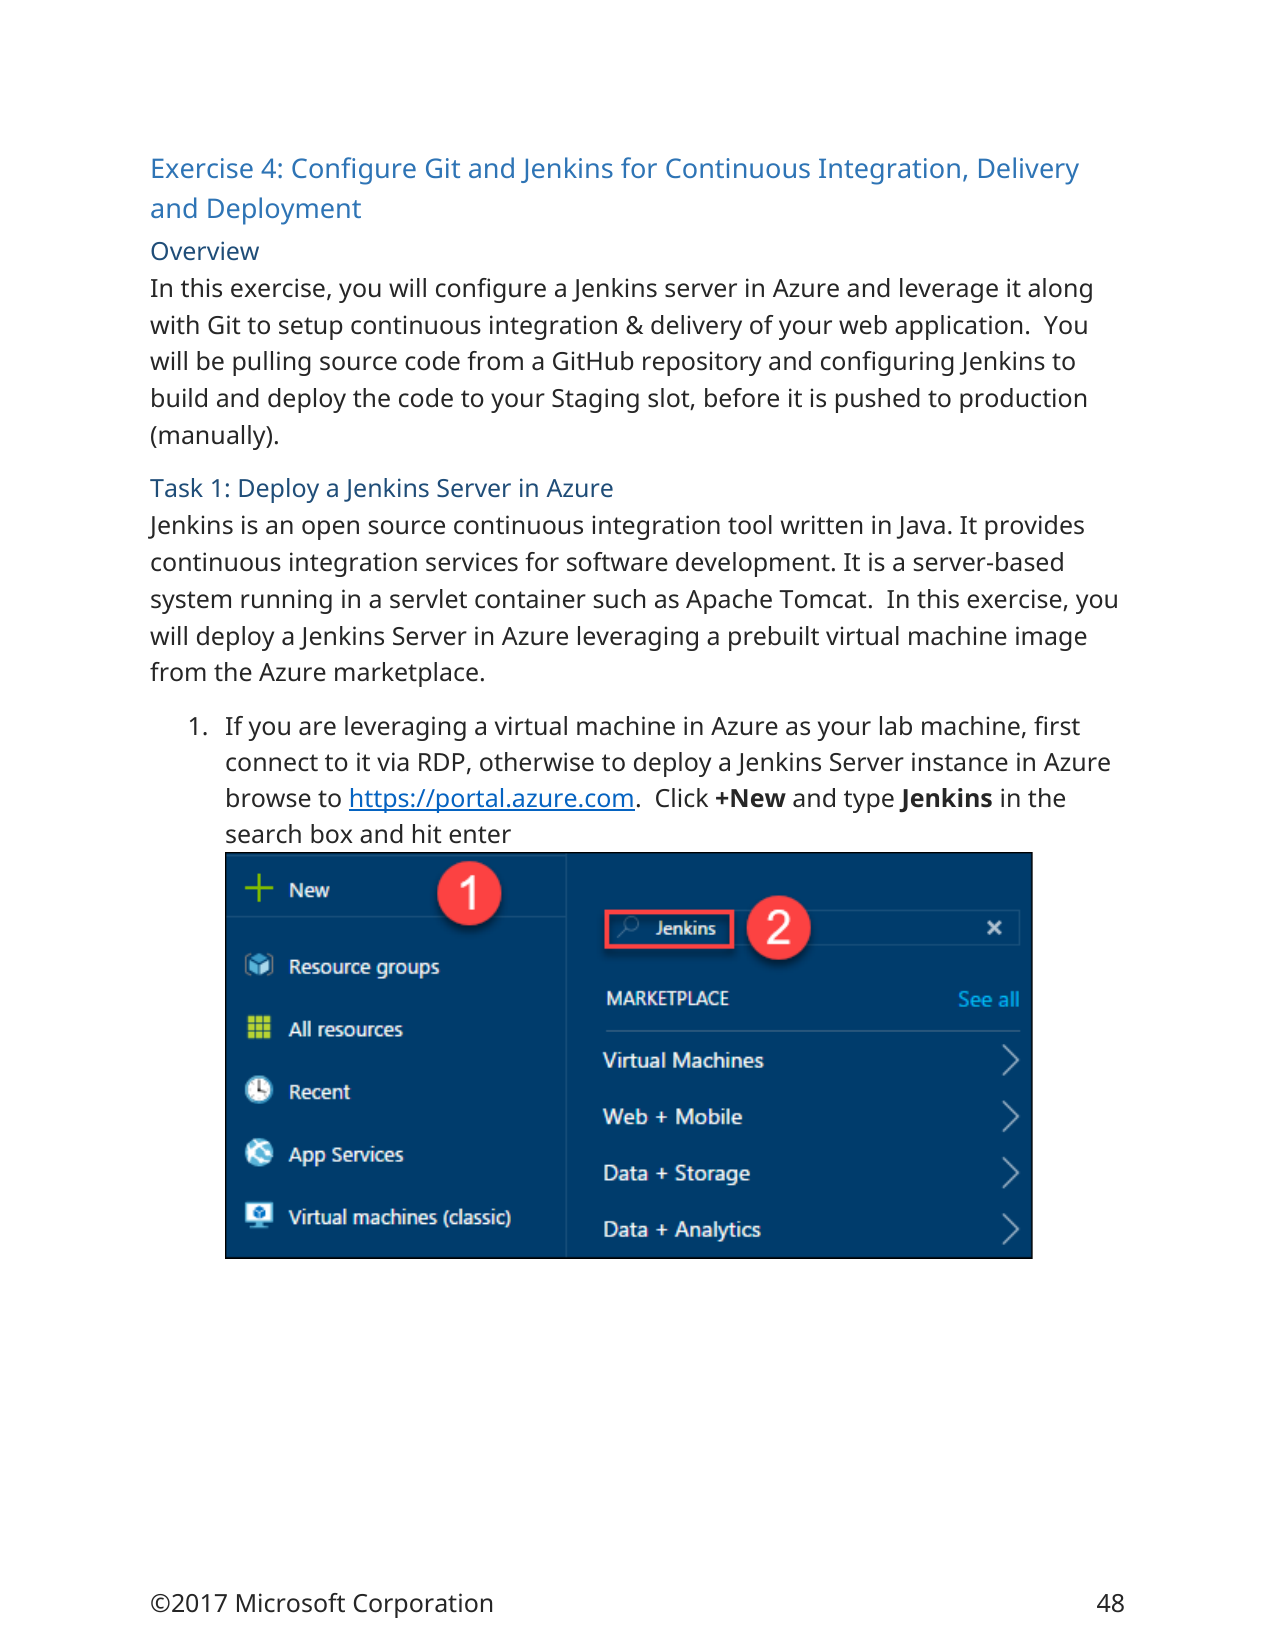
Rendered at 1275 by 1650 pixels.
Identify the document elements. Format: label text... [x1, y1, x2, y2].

text Jenkins is an open source continuous integration tool written in Java. It provides continuous integration services for software development. It is a server-based system running in a servlet container such as Apache Tomcat. In this exercise, you will deploy a Jenkins Server in Azure leveraging a prebuilt virtual machine image from the Azure marketplace. [150, 508, 1125, 689]
subtitle Overview [150, 234, 1125, 268]
subtitle Task 1: Deploy a Jenkins Server in Azure [150, 471, 1125, 505]
text In this exercise, you will configure a Jenkins server in Azure and leverage it along with Git to setup continuous integration & delivery of your web application. You will be pulling source code from a GitHub repository and configuring Jenkins to build and deploy the code to your Staging slot, before it is pushed to production (manually). [150, 271, 1125, 452]
picture [225, 852, 1033, 1259]
list If you are leveraging a virtual machine in Azure as your lab machine, first connect to it via RDP, otherwise to deploy a Jenkins Server instance in Azure browse to https://portal.azure.com. Click +New and type Jenkins in the search box and hit enter [187, 708, 1125, 851]
subtitle Exercise 4: Configure Git and Jenkins for Continuous Integration, Delivery and Deployment [150, 150, 1125, 227]
